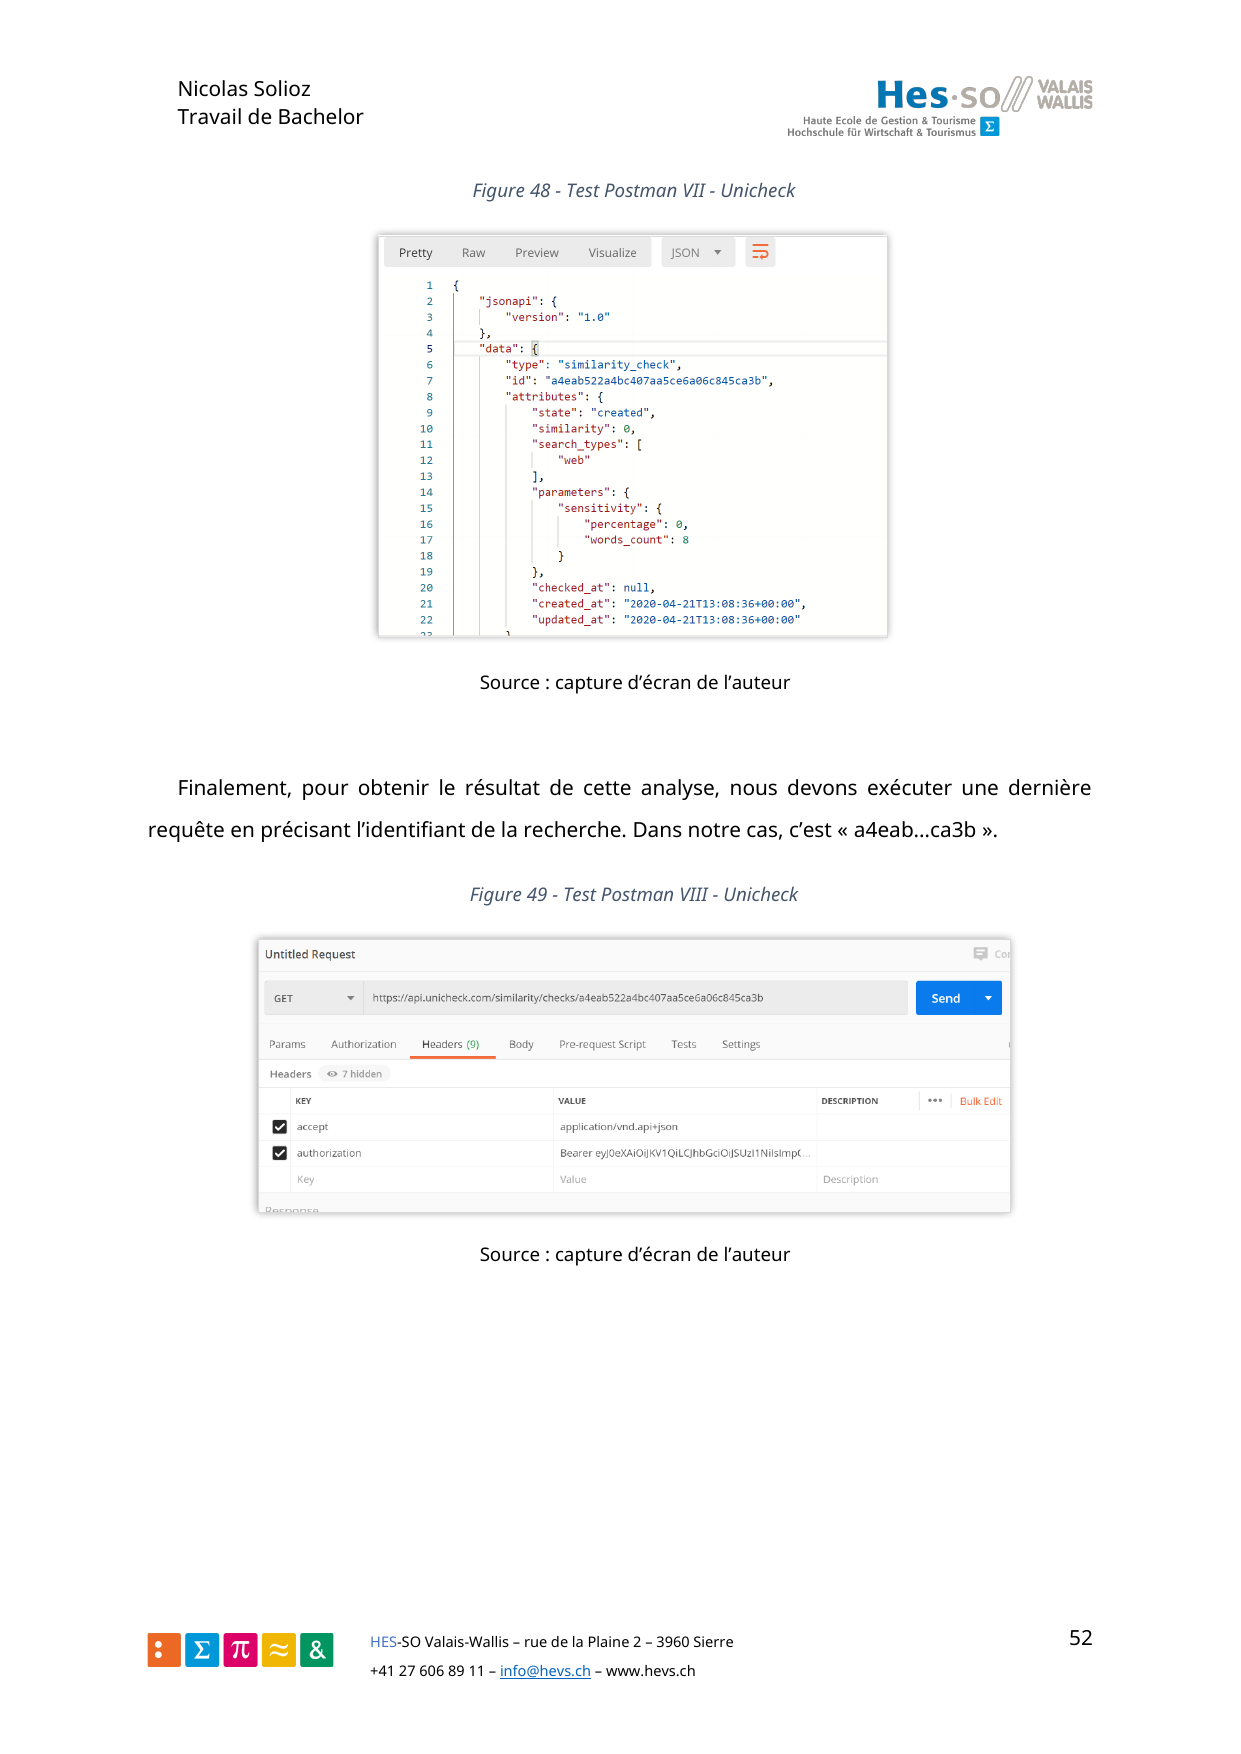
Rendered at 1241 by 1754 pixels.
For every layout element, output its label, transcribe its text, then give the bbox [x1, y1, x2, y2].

text Source : capture d’écran de l’auteur [148, 669, 1093, 695]
picture [196, 1642, 202, 1652]
text Finalement, pour obtenir le résultat de cette analyse, nous devons exécuter une dernière requête en précisant l’identifiant de la recherche. Dans notre cas, c’est « a4eab…ca3b ». [148, 773, 1093, 844]
text Figure 49 - Test Postman VIII - Unicheck [148, 881, 1093, 907]
picture [147, 1633, 185, 1667]
picture [379, 237, 887, 637]
picture [219, 1633, 334, 1667]
picture [259, 940, 1010, 1212]
picture [196, 1654, 209, 1658]
text Source : capture d’écran de l’auteur [148, 1242, 1093, 1267]
text Figure 48 - Test Postman VII - Unicheck [148, 177, 1093, 203]
picture [788, 76, 1093, 136]
